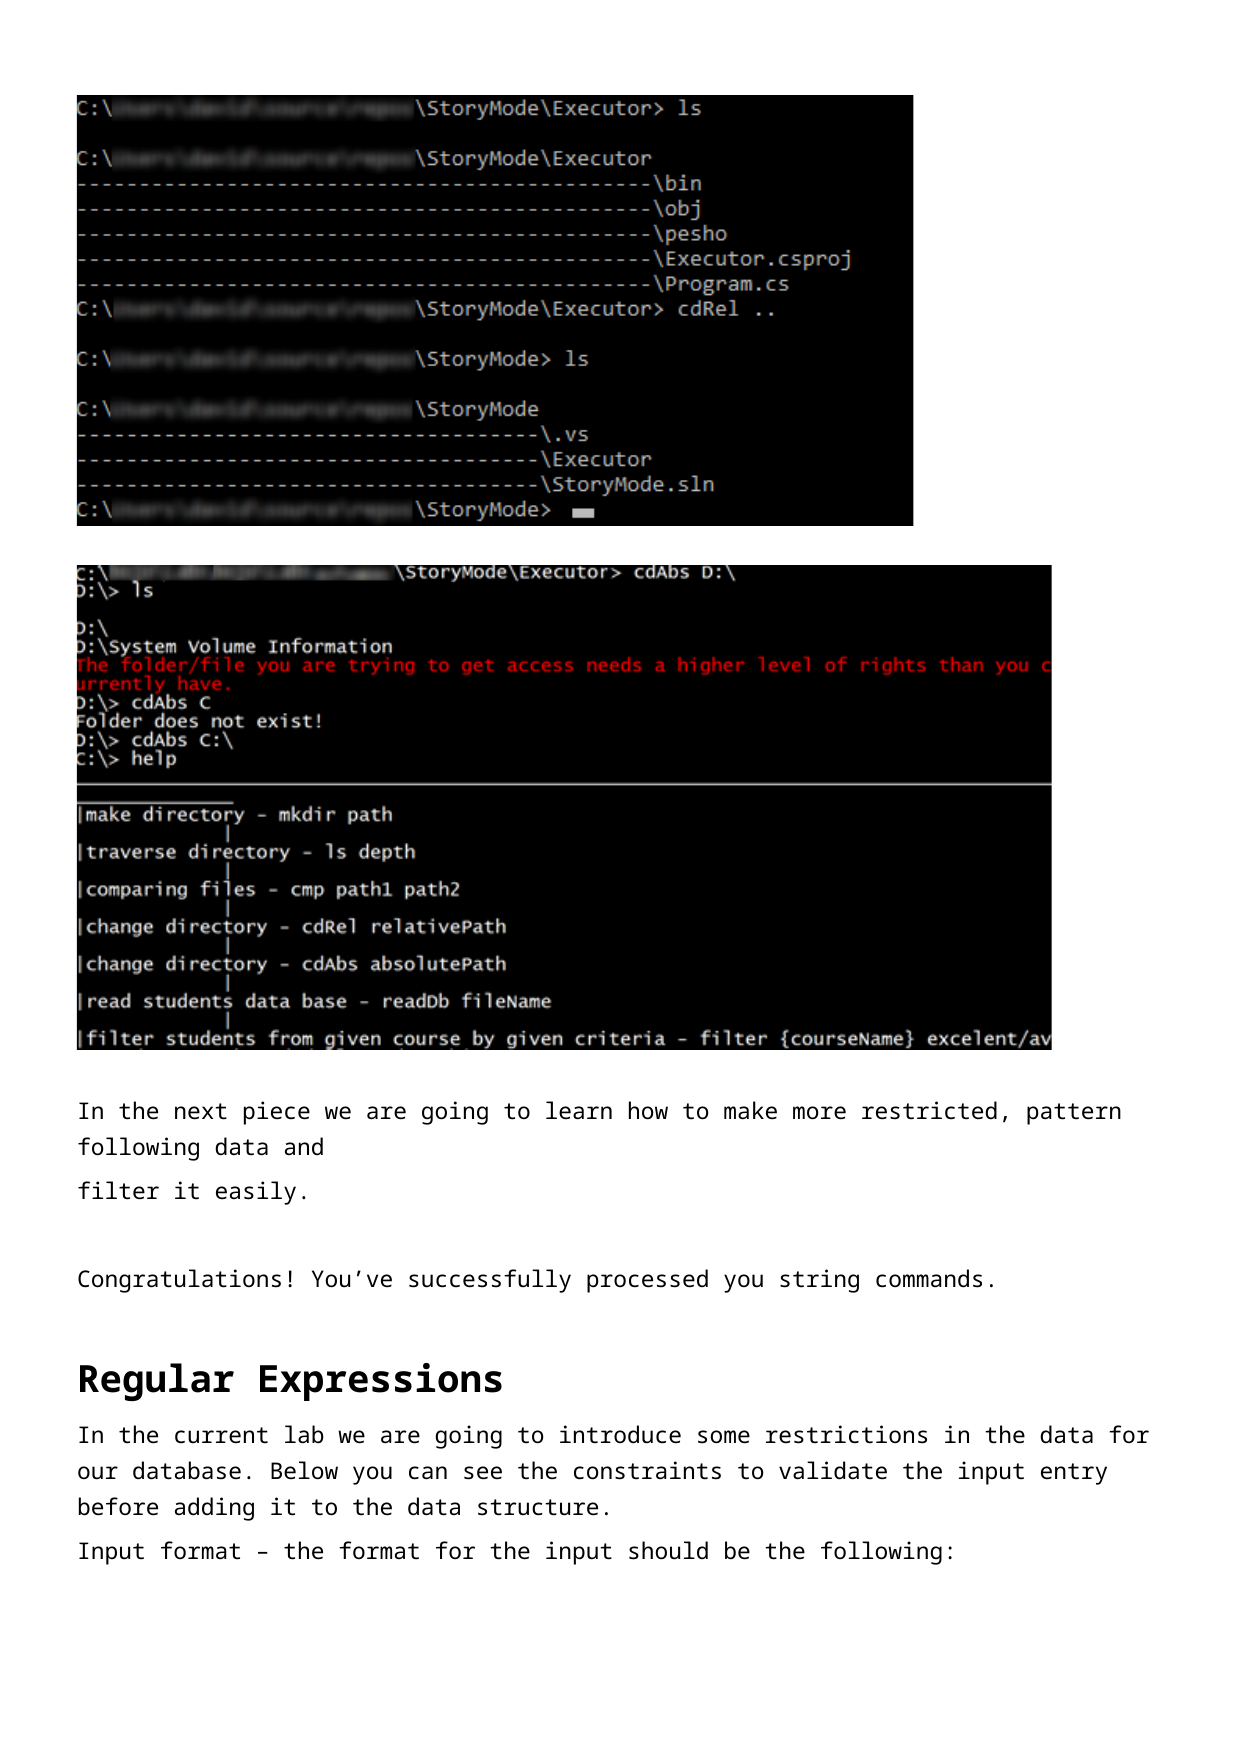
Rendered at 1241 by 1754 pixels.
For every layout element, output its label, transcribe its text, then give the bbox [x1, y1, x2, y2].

picture [76, 95, 914, 526]
text In the current lab we are going to introduce some restrictions in the data for our database. Below you can see the constraints to validate the input entry before adding it to the data structure. [77, 1419, 1163, 1522]
text filter it easily. [77, 1175, 1163, 1206]
picture [76, 565, 1052, 1050]
text Congratulations! You’ve successfully processed you string commands. [77, 1263, 1163, 1294]
text Regular Expressions [77, 1352, 1163, 1403]
text Input format – the format for the input should be the following: [77, 1535, 1163, 1566]
text In the next piece we are going to learn how to make more restricted, pattern following data and [77, 1094, 1163, 1162]
